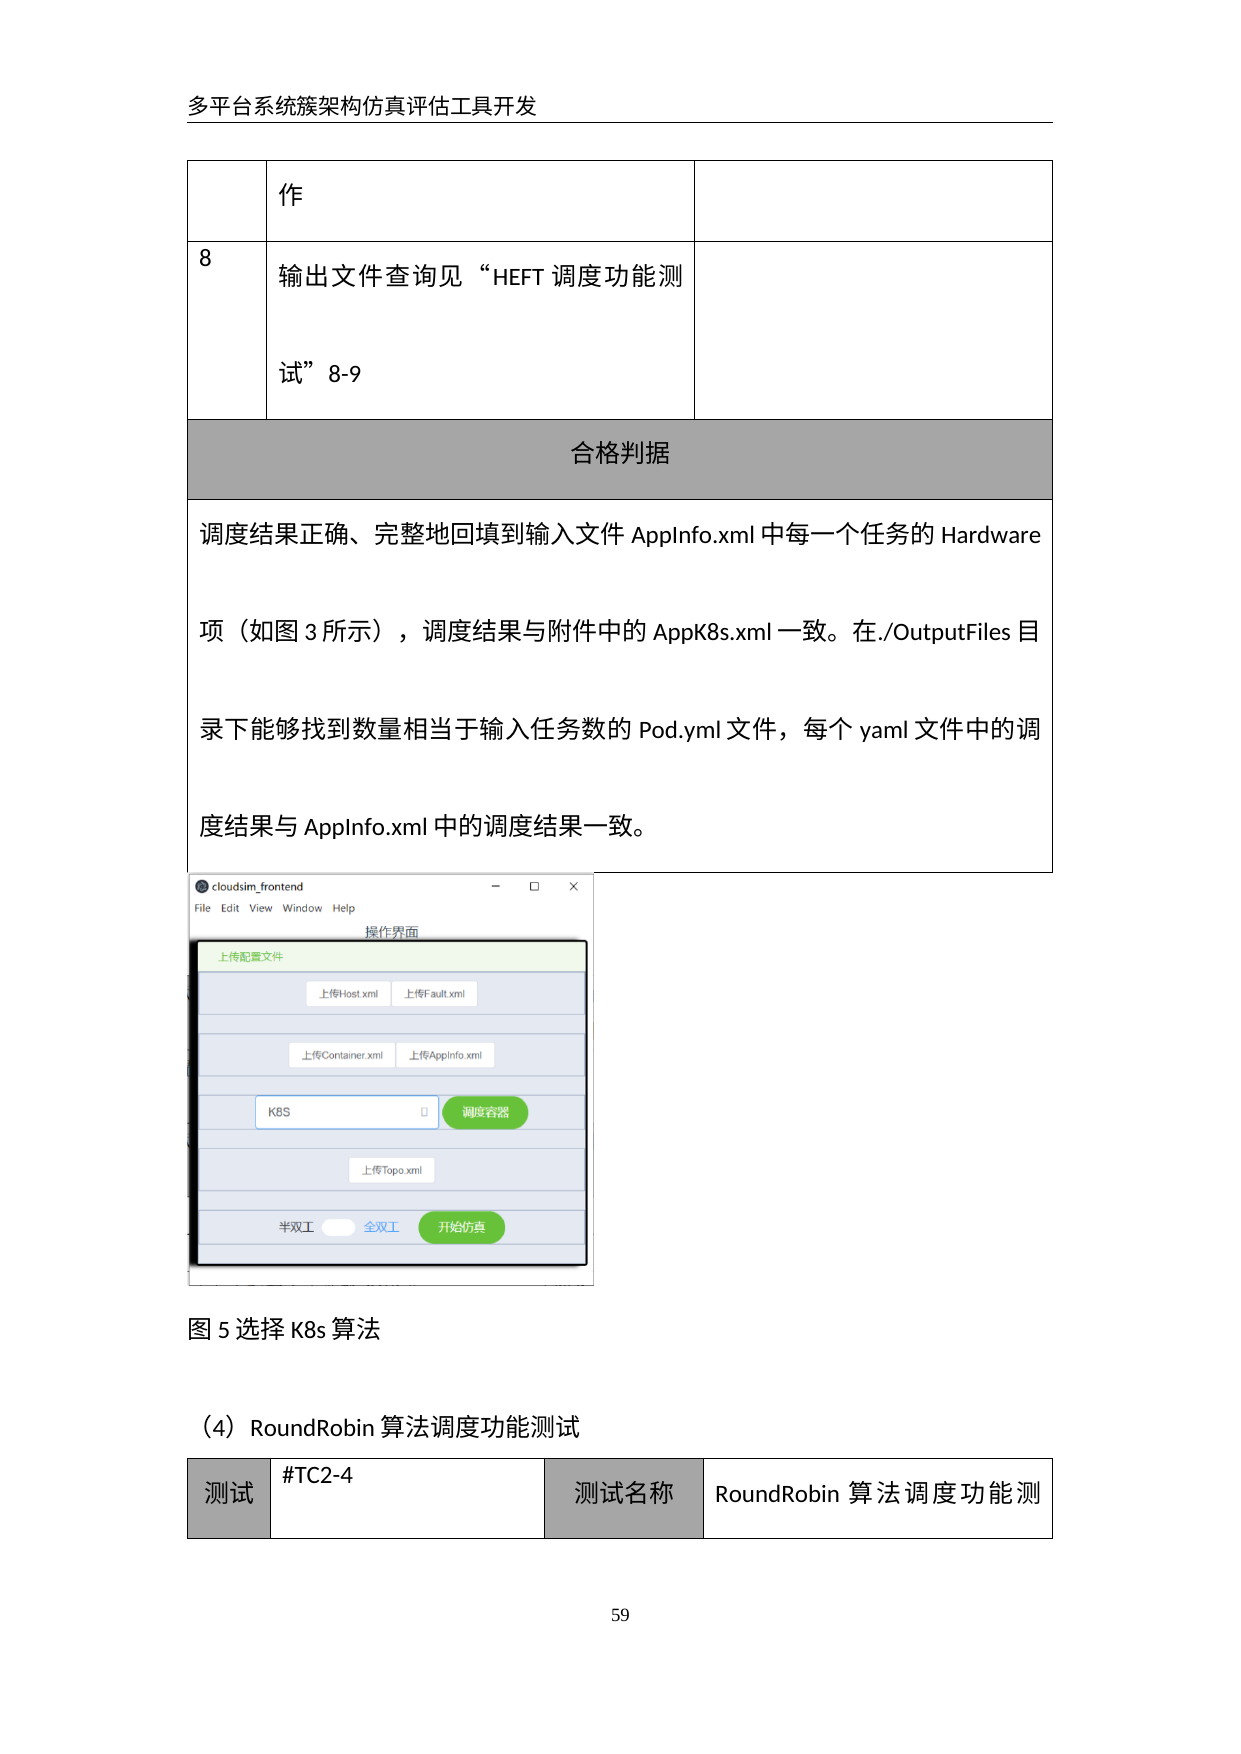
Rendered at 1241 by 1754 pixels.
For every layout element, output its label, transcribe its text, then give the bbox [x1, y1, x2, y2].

table_cell 输出文件查询见“HEFT调度功能测试”8-9 [267, 242, 694, 418]
table_cell 合格判据 [188, 420, 1052, 499]
text （4）RoundRobin算法调度功能测试 [187, 1393, 1053, 1458]
table_cell 点击“调度容器”，调度模块开始工作 [267, 161, 694, 241]
table_cell 7 [188, 161, 266, 241]
table_header 测试编号 [188, 1459, 270, 1538]
table_header RoundRobin算法调度功能测试 [704, 1459, 1052, 1538]
table_cell 8 [188, 242, 266, 418]
table_header #TC2-4 [271, 1459, 544, 1538]
table_cell 图5 [695, 161, 1052, 241]
picture [187, 872, 594, 1287]
text 图5 选择K8s算法 [187, 1295, 1053, 1360]
table_cell [695, 242, 1052, 418]
table_header 测试名称 [545, 1459, 703, 1538]
table_cell 调度结果正确、完整地回填到输入文件AppInfo.xml中每一个任务的Hardware项（如图3所示），调度结果与附件中的AppK8s.xml一致。在./OutputFiles目录下能够找到数量相当于输入任务数的Pod.yml文件，每个yaml文件中的调度结果与AppInfo.xml中的调度结果一致。 [188, 500, 1052, 872]
